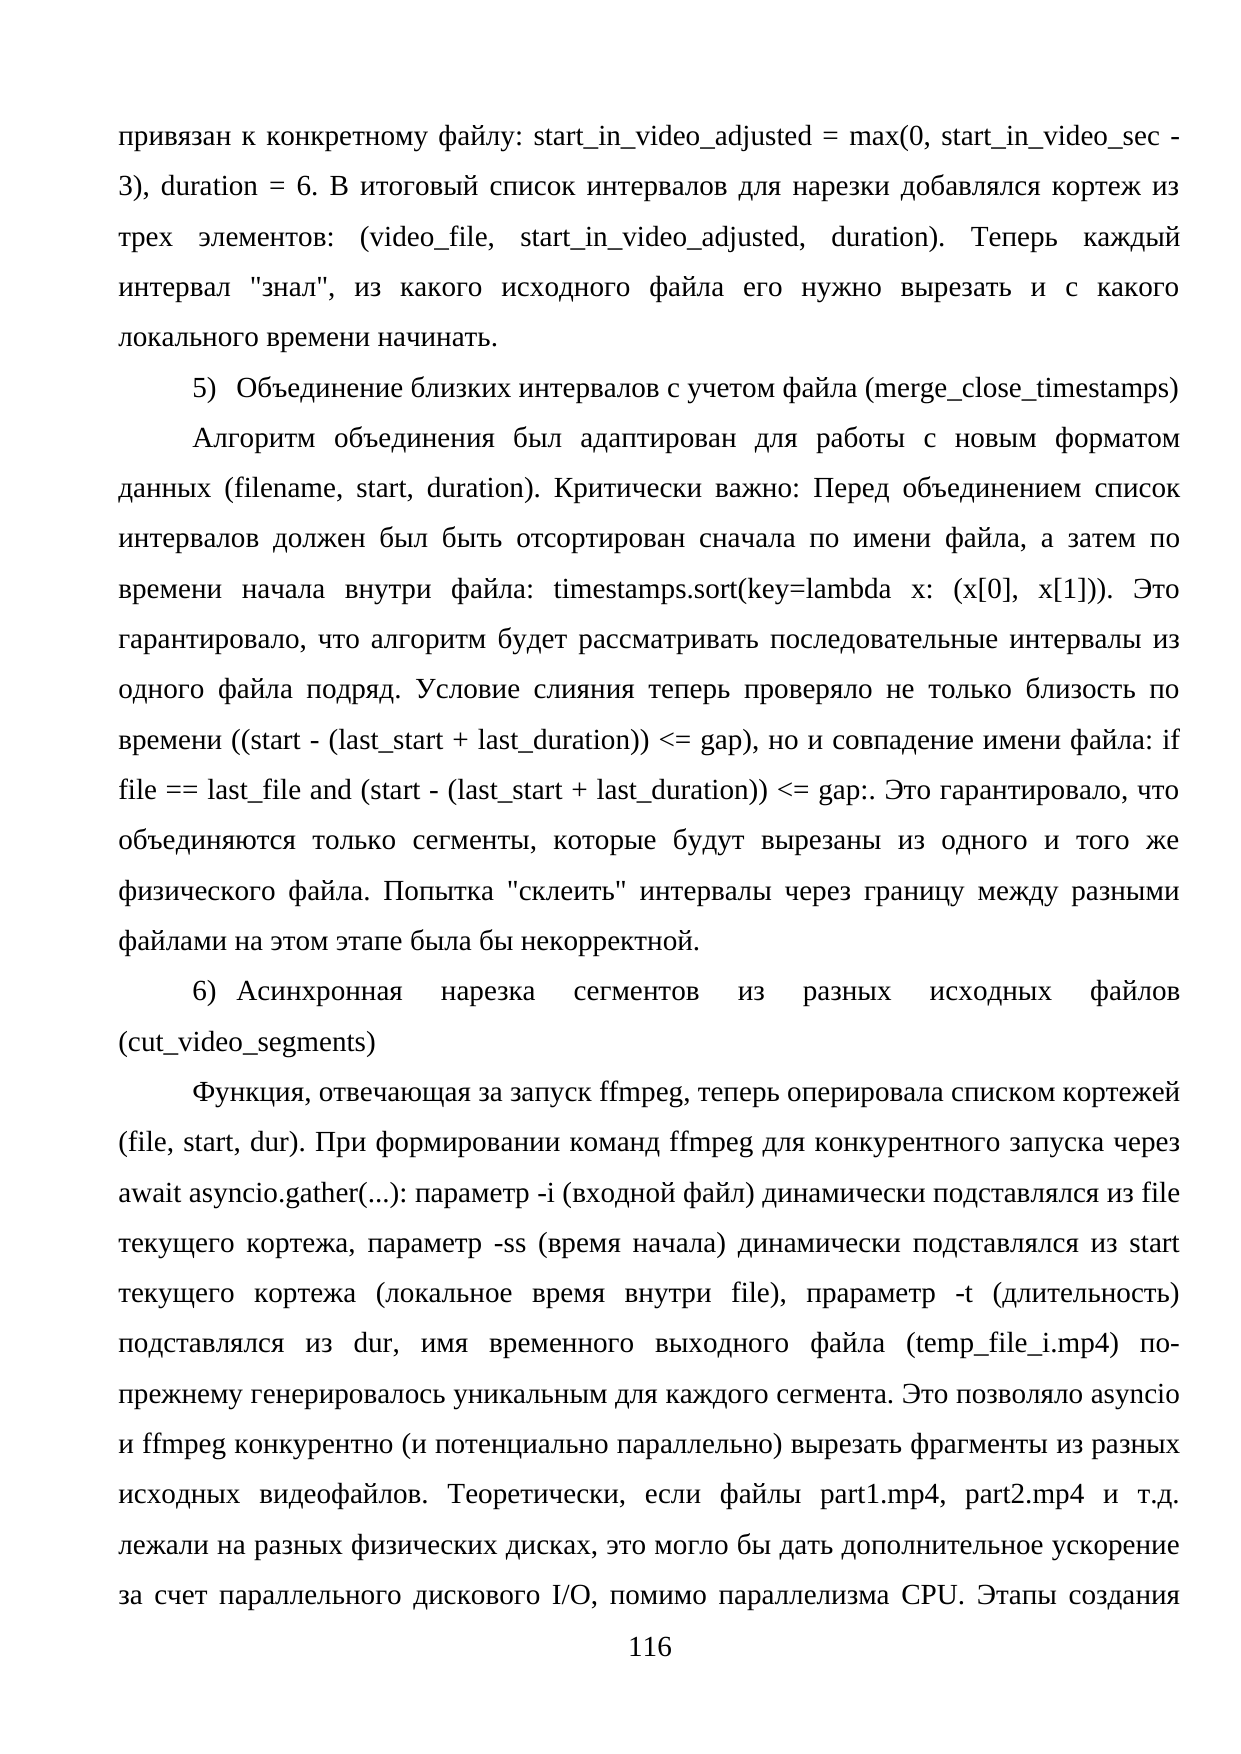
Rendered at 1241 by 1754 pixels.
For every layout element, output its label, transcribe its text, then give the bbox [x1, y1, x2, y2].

text Алгоритм объединения был адаптирован для работы с новым форматом данных (filename, start, duration). Критически важно: Перед объединением список интервалов должен был быть отсортирован сначала по имени файла, а затем по времени начала внутри файла: timestamps.sort(key=lambda x: (x[0], x[1])). Это гарантировало, что алгоритм будет рассматривать последовательные интервалы из одного файла подряд. Условие слияния теперь проверяло не только близость по времени ((start - (last_start + last_duration)) <= gap), но и совпадение имени файла: if file == last_file and (start - (last_start + last_duration)) <= gap:. Это гарантировало, что объединяются только сегменты, которые будут вырезаны из одного и того же физического файла. Попытка "склеить" интервалы через границу между разными файлами на этом этапе была бы некорректной. [118, 420, 1181, 957]
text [118, 1074, 1181, 1611]
text Объединение близких интервалов с учетом файла (merge_close_timestamps) [118, 370, 1181, 403]
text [118, 118, 1181, 353]
text Асинхронная нарезка сегментов из разных исходных файлов (cut_video_segments) [118, 973, 1181, 1057]
